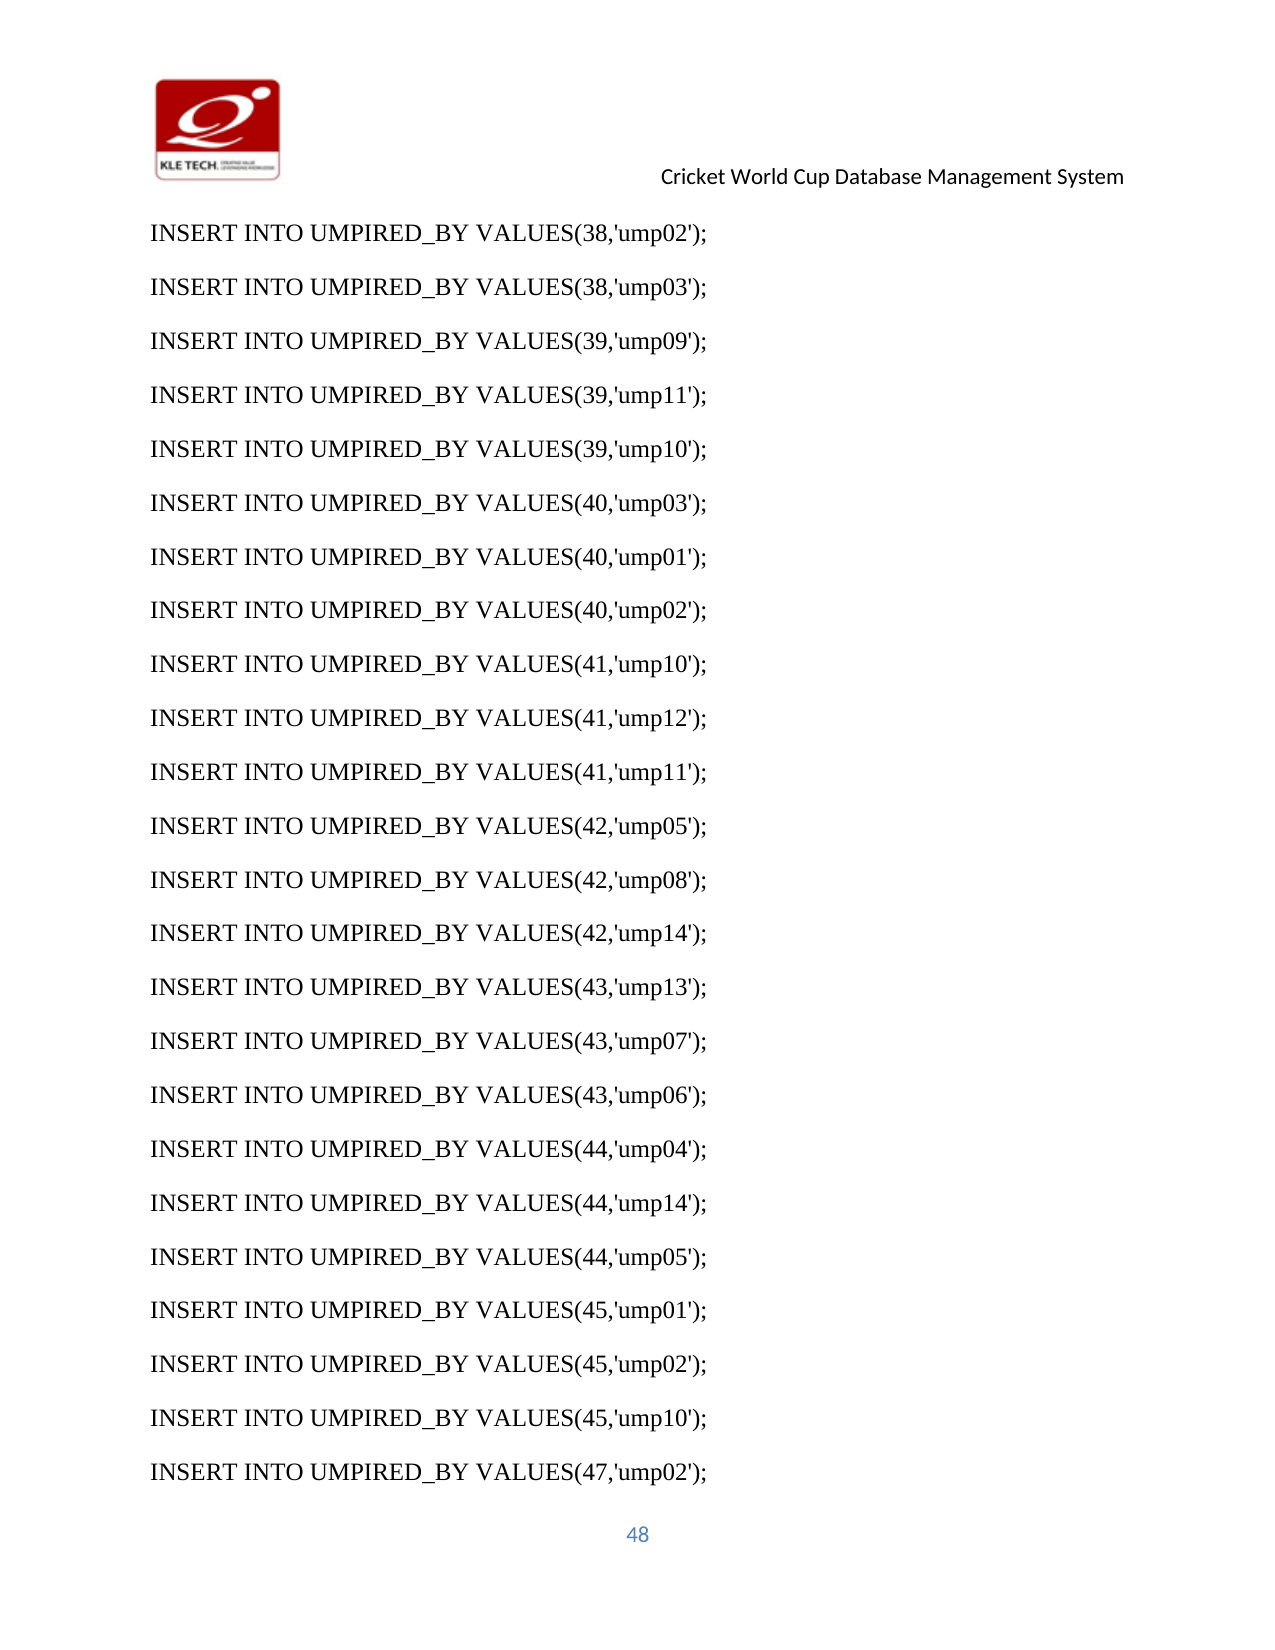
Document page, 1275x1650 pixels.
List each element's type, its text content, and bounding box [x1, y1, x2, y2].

text INSERT INTO UMPIRED_BY VALUES(47,'ump02'); [150, 1457, 1125, 1486]
text INSERT INTO UMPIRED_BY VALUES(40,'ump01'); [150, 542, 1125, 570]
text INSERT INTO UMPIRED_BY VALUES(44,'ump05'); [150, 1242, 1125, 1270]
text INSERT INTO UMPIRED_BY VALUES(42,'ump08'); [150, 865, 1125, 893]
text INSERT INTO UMPIRED_BY VALUES(45,'ump10'); [150, 1403, 1125, 1432]
text INSERT INTO UMPIRED_BY VALUES(43,'ump13'); [150, 972, 1125, 1001]
text INSERT INTO UMPIRED_BY VALUES(41,'ump10'); [150, 649, 1125, 678]
text INSERT INTO UMPIRED_BY VALUES(40,'ump03'); [150, 488, 1125, 516]
text INSERT INTO UMPIRED_BY VALUES(41,'ump12'); [150, 703, 1125, 732]
picture [150, 73, 285, 185]
text INSERT INTO UMPIRED_BY VALUES(40,'ump02'); [150, 595, 1125, 624]
text INSERT INTO UMPIRED_BY VALUES(42,'ump14'); [150, 918, 1125, 947]
text INSERT INTO UMPIRED_BY VALUES(42,'ump05'); [150, 811, 1125, 839]
text INSERT INTO UMPIRED_BY VALUES(44,'ump04'); [150, 1134, 1125, 1163]
text INSERT INTO UMPIRED_BY VALUES(45,'ump02'); [150, 1349, 1125, 1378]
text INSERT INTO UMPIRED_BY VALUES(41,'ump11'); [150, 757, 1125, 786]
text INSERT INTO UMPIRED_BY VALUES(39,'ump10'); [150, 434, 1125, 463]
text INSERT INTO UMPIRED_BY VALUES(44,'ump14'); [150, 1188, 1125, 1217]
text INSERT INTO UMPIRED_BY VALUES(45,'ump01'); [150, 1296, 1125, 1324]
text INSERT INTO UMPIRED_BY VALUES(39,'ump09'); [150, 326, 1125, 355]
text INSERT INTO UMPIRED_BY VALUES(39,'ump11'); [150, 380, 1125, 409]
text INSERT INTO UMPIRED_BY VALUES(38,'ump02'); [150, 218, 1125, 247]
text INSERT INTO UMPIRED_BY VALUES(43,'ump07'); [150, 1026, 1125, 1055]
text INSERT INTO UMPIRED_BY VALUES(43,'ump06'); [150, 1080, 1125, 1109]
text INSERT INTO UMPIRED_BY VALUES(38,'ump03'); [150, 272, 1125, 301]
